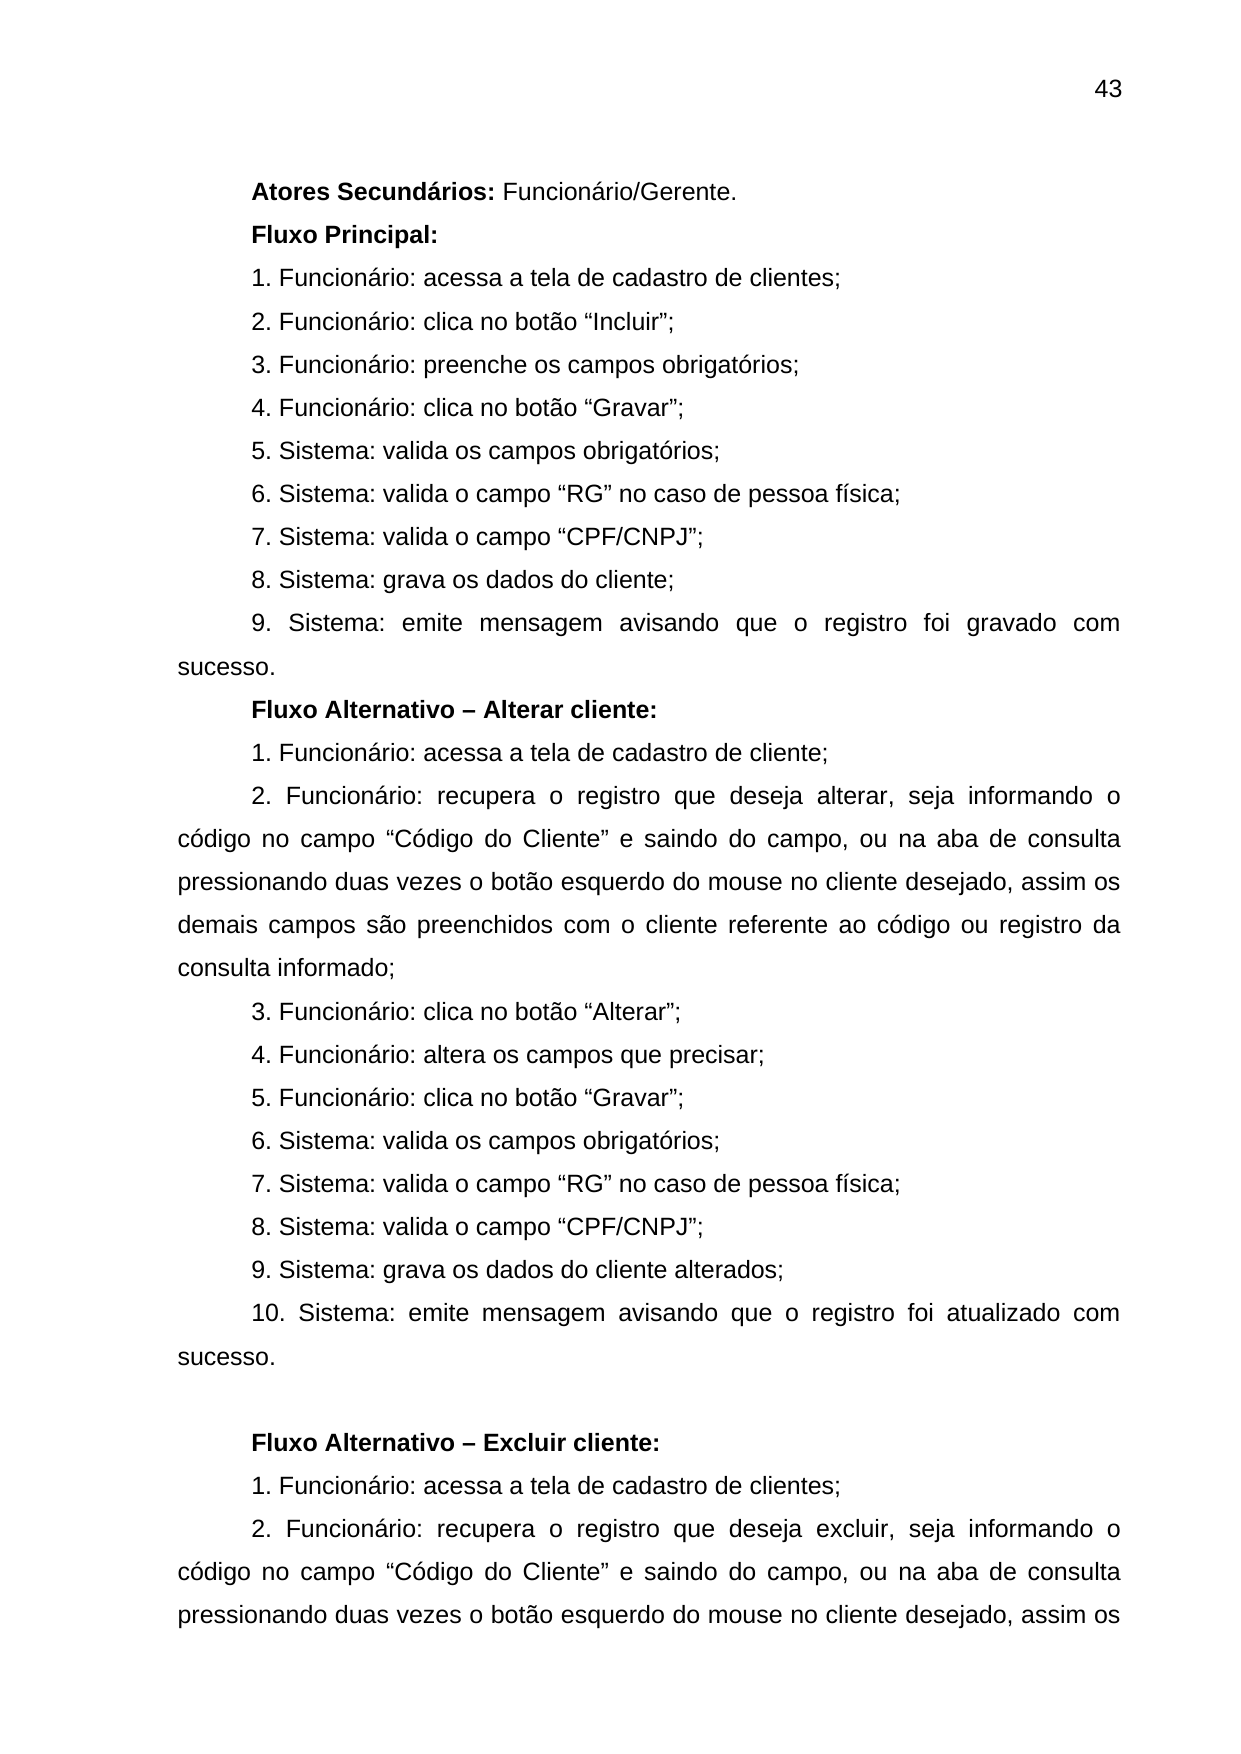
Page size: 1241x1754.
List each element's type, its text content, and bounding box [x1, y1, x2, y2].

text 3. Funcionário: clica no botão “Alterar”; [177, 997, 1122, 1025]
text Fluxo Alternativo – Excluir cliente: [177, 1428, 1122, 1457]
text 3. Funcionário: preenche os campos obrigatórios; [177, 350, 1122, 378]
text 2. Funcionário: clica no botão “Incluir”; [177, 307, 1122, 335]
text 8. Sistema: valida o campo “CPF/CNPJ”; [177, 1212, 1122, 1241]
text 6. Sistema: valida o campo “RG” no caso de pessoa física; [177, 479, 1122, 508]
text 7. Sistema: valida o campo “RG” no caso de pessoa física; [177, 1169, 1122, 1198]
text Atores Secundários: Funcionário/Gerente. [177, 177, 1122, 206]
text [177, 1514, 1122, 1629]
text 8. Sistema: grava os dados do cliente; [177, 565, 1122, 594]
text 9. Sistema: emite mensagem avisando que o registro foi gravado com sucesso. [177, 608, 1122, 680]
text 5. Funcionário: clica no botão “Gravar”; [177, 1083, 1122, 1112]
text Fluxo Principal: [177, 220, 1122, 249]
text 1. Funcionário: acessa a tela de cadastro de cliente; [177, 738, 1122, 767]
text 4. Funcionário: altera os campos que precisar; [177, 1040, 1122, 1068]
text 1. Funcionário: acessa a tela de cadastro de clientes; [177, 263, 1122, 292]
text 2. Funcionário: recupera o registro que deseja alterar, seja informando o código no campo “Código do Cliente” e saindo do campo, ou na aba de consulta pressionando duas vezes o botão esquerdo do mouse no cliente desejado, assim os demais campos são preenchidos com o cliente referente ao código ou registro da consulta informado; [177, 781, 1122, 982]
text 4. Funcionário: clica no botão “Gravar”; [177, 393, 1122, 422]
text 6. Sistema: valida os campos obrigatórios; [177, 1126, 1122, 1155]
text Fluxo Alternativo – Alterar cliente: [177, 695, 1122, 723]
text 9. Sistema: grava os dados do cliente alterados; [177, 1255, 1122, 1284]
text 1. Funcionário: acessa a tela de cadastro de clientes; [177, 1471, 1122, 1500]
text 10. Sistema: emite mensagem avisando que o registro foi atualizado com sucesso. [177, 1298, 1122, 1370]
text 5. Sistema: valida os campos obrigatórios; [177, 436, 1122, 465]
text 7. Sistema: valida o campo “CPF/CNPJ”; [177, 522, 1122, 551]
